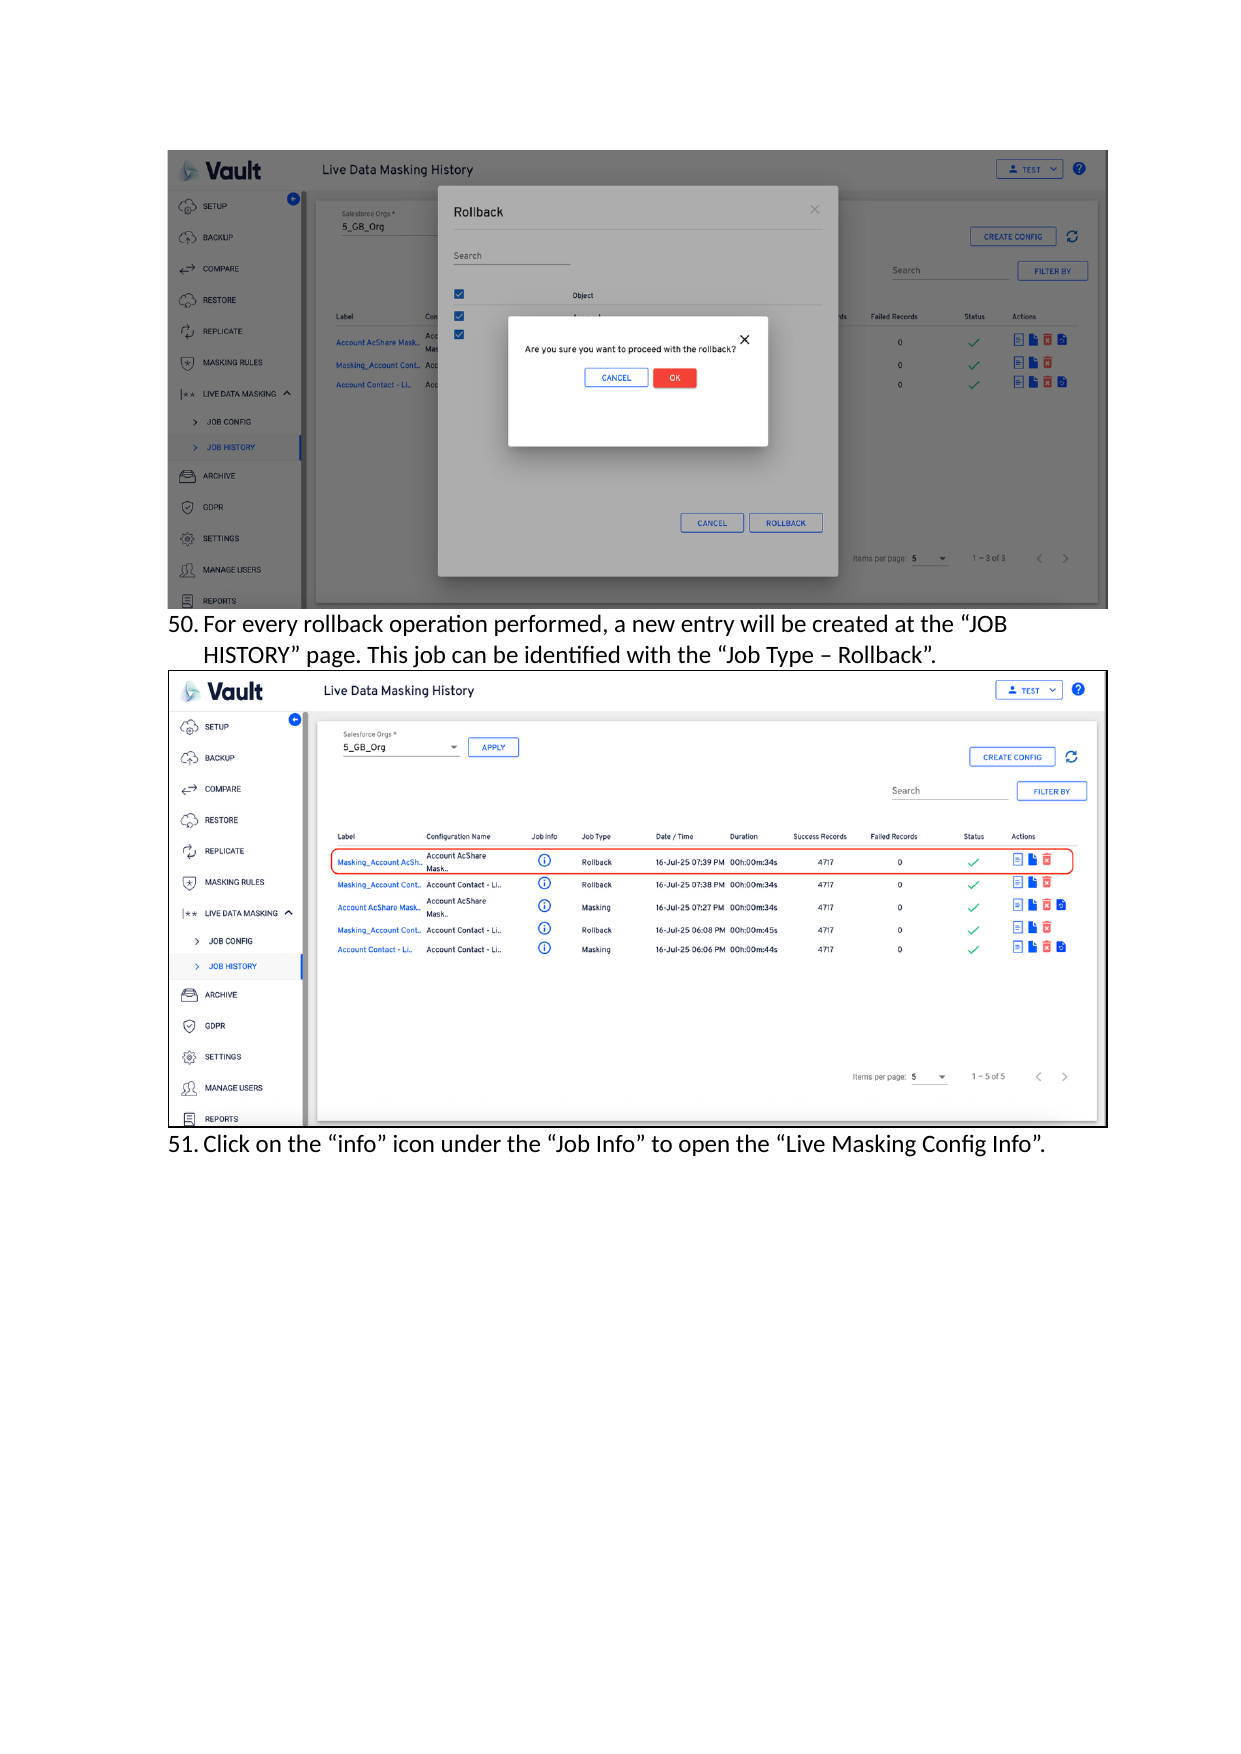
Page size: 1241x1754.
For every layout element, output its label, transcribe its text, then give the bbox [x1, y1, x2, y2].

list For every rollback operation performed, a new entry will be created at the “JOB HISTORY” page. This job can be identified with the “Job Type – Rollback”. [168, 609, 1090, 669]
list Click on the “info” icon under the “Job Info” to open the “Live Masking Config Info”. [168, 1128, 1090, 1158]
picture [167, 150, 1108, 609]
picture [169, 671, 1106, 1126]
